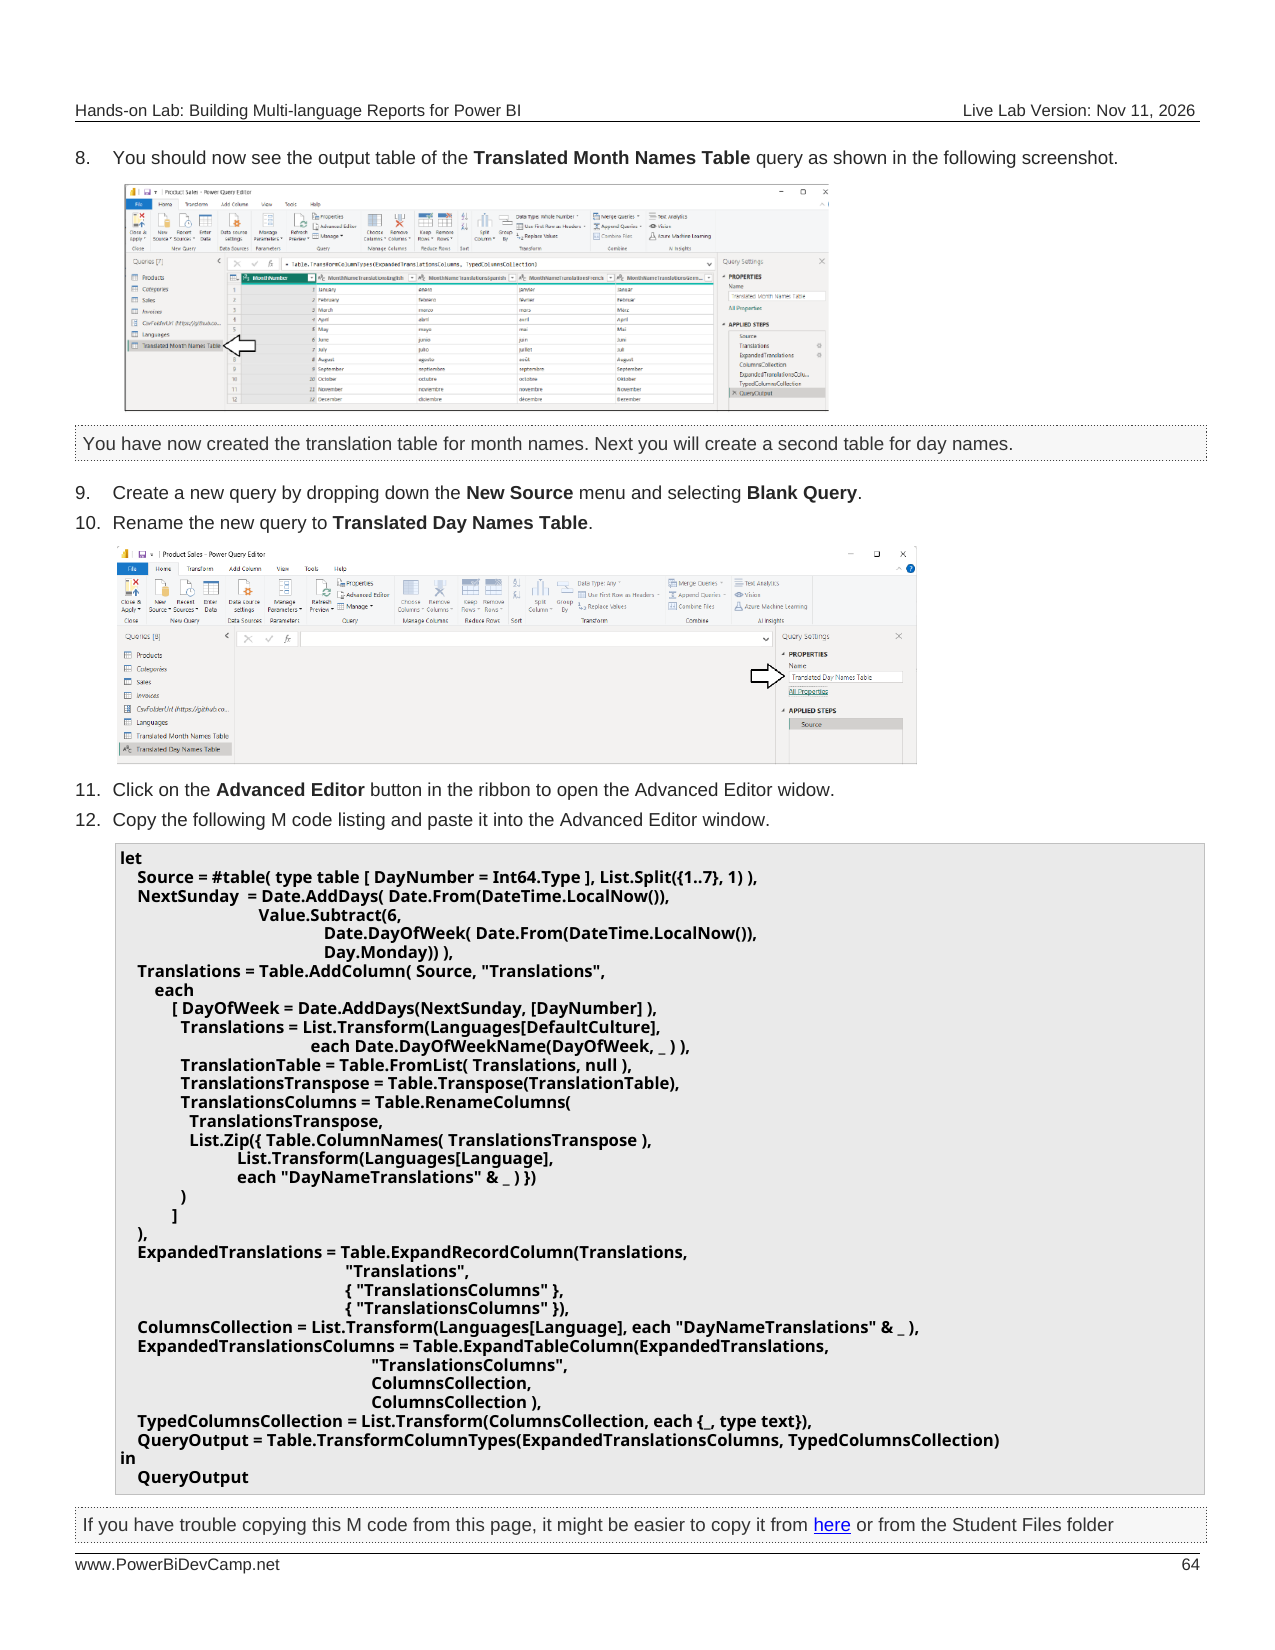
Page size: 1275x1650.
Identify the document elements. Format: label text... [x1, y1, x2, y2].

text [ DayOfWeek = Date.AddDays(NextSunday, [DayNumber] ), [116, 993, 1204, 1012]
text "Translations", [116, 1256, 1204, 1274]
text TranslationsTranspose, [116, 1106, 1204, 1124]
text Click on the Advanced Editor button in the ribbon to open the Advanced Editor widow. [75, 779, 1200, 801]
picture [117, 181, 829, 413]
text ), [116, 1218, 1204, 1237]
text ExpandedTranslations = Table.ExpandRecordColumn(Translations, [116, 1237, 1204, 1256]
text ColumnsCollection = List.Transform(Languages[Language], each "DayNameTranslations" & _ ), [116, 1312, 1204, 1331]
text ExpandedTranslationsColumns = Table.ExpandTableColumn(ExpandedTranslations, [116, 1331, 1204, 1349]
text TypedColumnsCollection = List.Transform(ColumnsCollection, each {_, type text}), [116, 1406, 1204, 1424]
text Copy the following M code listing and paste it into the Advanced Editor window. [75, 809, 1200, 831]
text TranslationsColumns = Table.RenameColumns( [116, 1087, 1204, 1106]
text each "DayNameTranslations" & _ ) }) [116, 1162, 1204, 1181]
text Day.Monday)) ), [116, 937, 1204, 956]
text Date.DayOfWeek( Date.From(DateTime.LocalNow()), [116, 918, 1204, 937]
text in [116, 1443, 1204, 1462]
text Translations = List.Transform(Languages[DefaultCulture], [116, 1012, 1204, 1031]
text You have now created the translation table for month names. Next you will create a second table for day names. [75, 425, 1207, 461]
text Rename the new query to Translated Day Names Table. [75, 512, 1200, 533]
text QueryOutput = Table.TransformColumnTypes(ExpandedTranslationsColumns, TypedColumnsCollection) [116, 1424, 1204, 1443]
text NextSunday = Date.AddDays( Date.From(DateTime.LocalNow()), [116, 881, 1204, 899]
text each [116, 974, 1204, 993]
text { "TranslationsColumns" }), [116, 1293, 1204, 1312]
text List.Transform(Languages[Language], [116, 1143, 1204, 1162]
text TranslationTable = Table.FromList( Translations, null ), [116, 1049, 1204, 1068]
text Source = #table( type table [ DayNumber = Int64.Type ], List.Split({1..7}, 1) ), [116, 862, 1204, 881]
text each Date.DayOfWeekName(DayOfWeek, _ ) ), [116, 1031, 1204, 1049]
picture [117, 546, 926, 767]
text Create a new query by dropping down the New Source menu and selecting Blank Query. [75, 482, 1200, 504]
text Value.Subtract(6, [116, 899, 1204, 918]
text List.Zip({ Table.ColumnNames( TranslationsTranspose ), [116, 1124, 1204, 1143]
text "TranslationsColumns", [116, 1349, 1204, 1368]
text QueryOutput [116, 1462, 1204, 1494]
text ColumnsCollection ), [116, 1387, 1204, 1406]
text ] [116, 1199, 1204, 1218]
text let [116, 844, 1204, 862]
text If you have trouble copying this M code from this page, it might be easier to copy it from here or from the Student Files folder [75, 1507, 1207, 1543]
text Translations = Table.AddColumn( Source, "Translations", [116, 956, 1204, 974]
text ) [116, 1181, 1204, 1199]
text { "TranslationsColumns" }, [116, 1274, 1204, 1293]
text TranslationsTranspose = Table.Transpose(TranslationTable), [116, 1068, 1204, 1087]
text You should now see the output table of the Translated Month Names Table query as shown in the following screenshot. [75, 147, 1200, 168]
text ColumnsCollection, [116, 1368, 1204, 1387]
